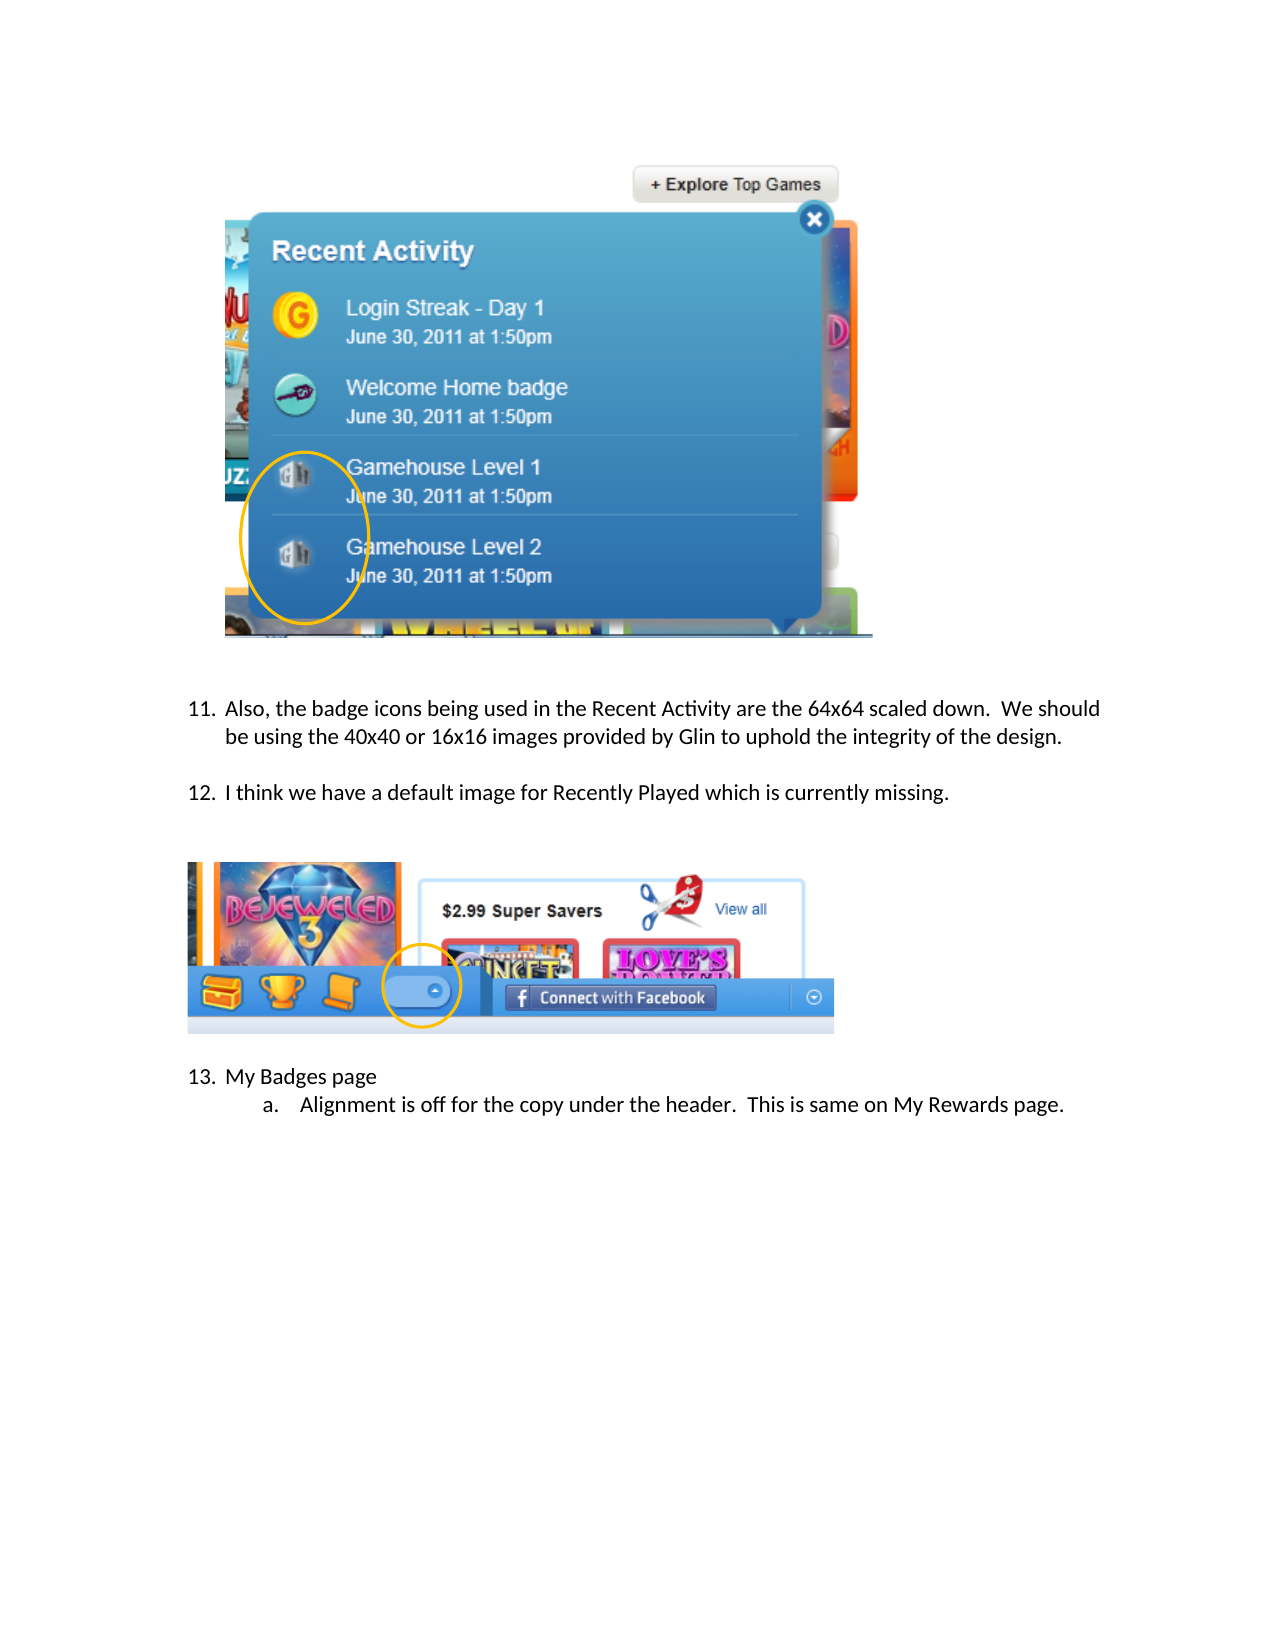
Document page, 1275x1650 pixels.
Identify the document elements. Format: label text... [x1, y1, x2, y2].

list My Badges page [187, 1062, 1125, 1091]
picture [225, 150, 873, 638]
list I think we have a default image for Recently Played which is currently missing. [187, 778, 1125, 806]
list Also, the badge icons being used in the Recent Activity are the 64x64 scaled down. We should be using the 40x40 or 16x16 images provided by Glin to uphold the integrity of the design. [187, 694, 1125, 750]
picture [187, 862, 835, 1034]
list Alignment is off for the copy under the header. This is same on My Rewards page. [262, 1091, 1125, 1118]
